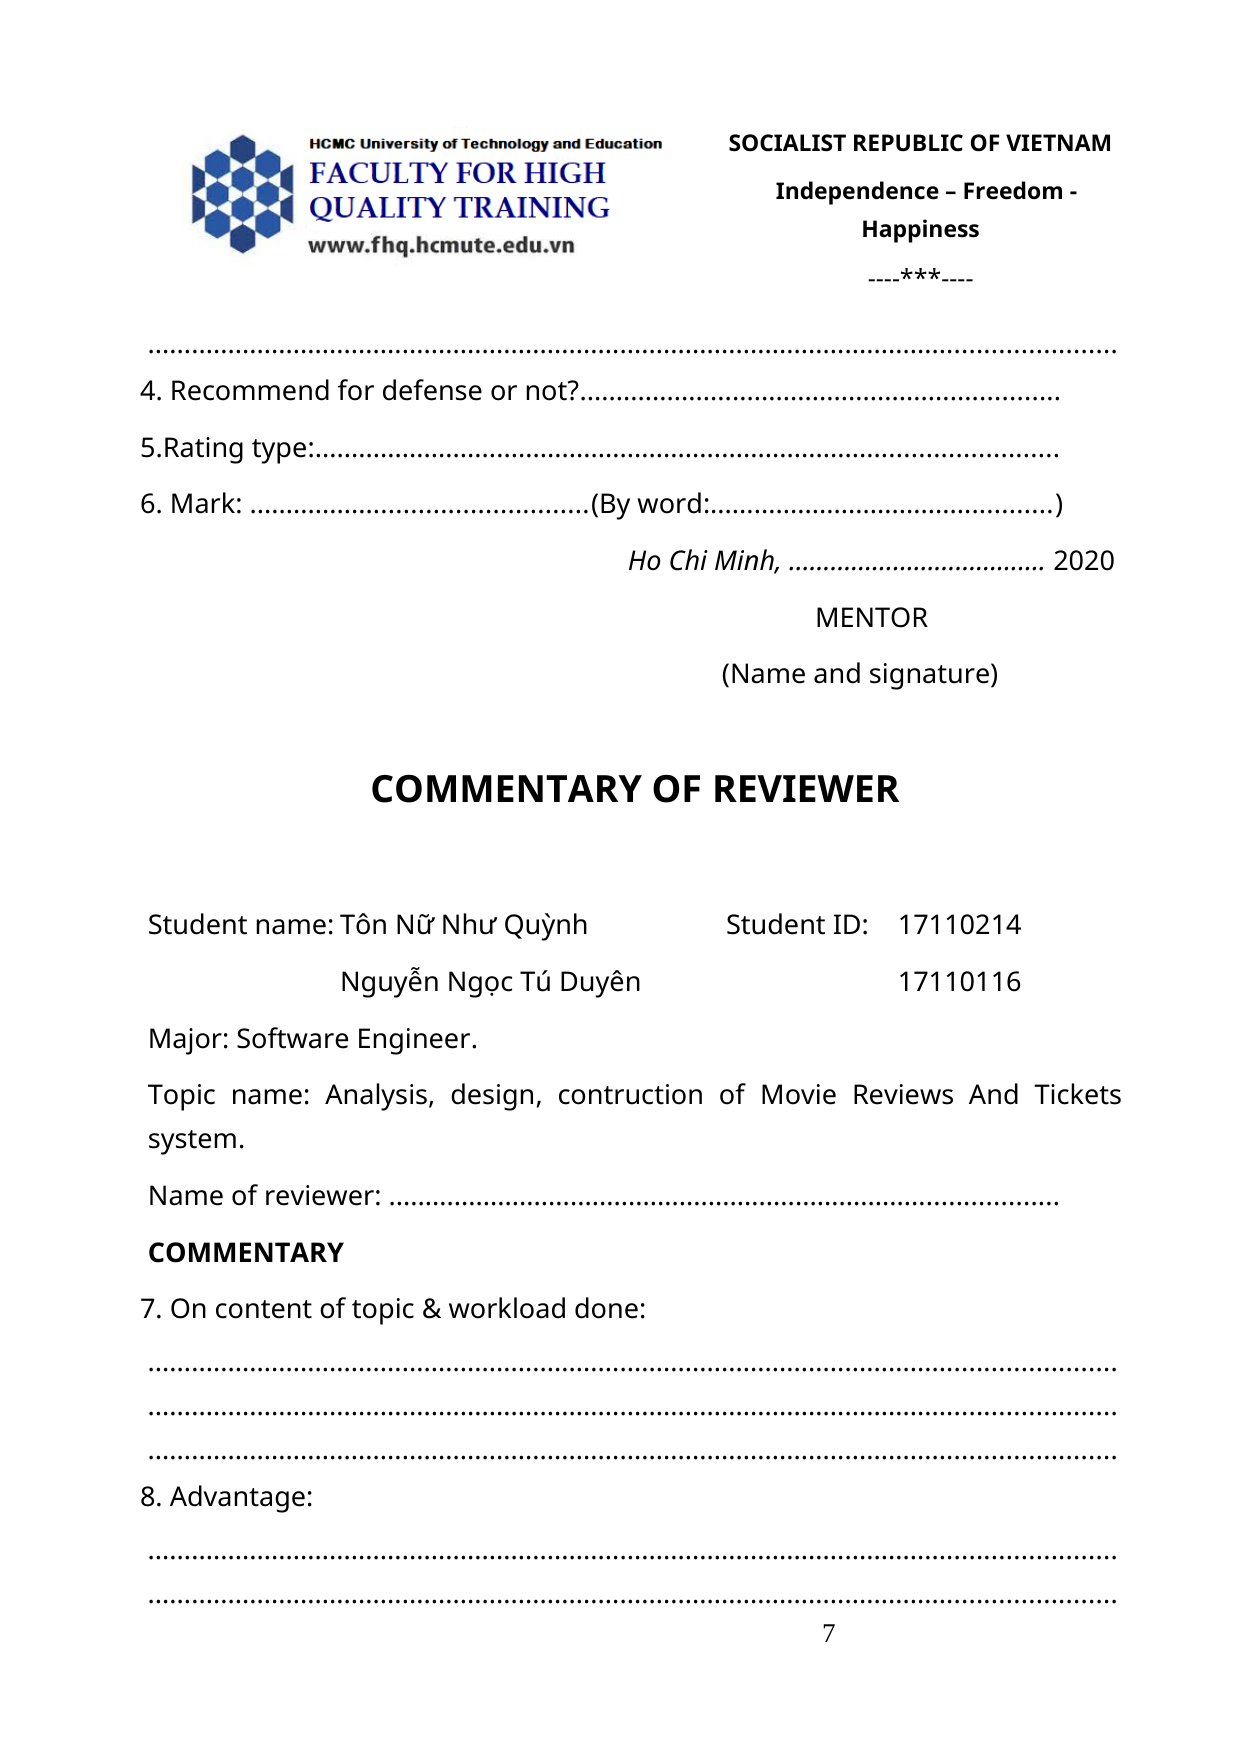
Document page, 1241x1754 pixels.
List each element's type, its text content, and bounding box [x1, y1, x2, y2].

table_header SOCIALIST REPUBLIC OF VIETNAM Independence – Freedom - Happiness ----***---- [699, 128, 1142, 311]
list 6. Mark: (By word: ) [140, 485, 1122, 522]
text MENTOR [148, 598, 1122, 635]
picture [181, 127, 664, 265]
text COMMENTARY OF REVIEWER [148, 762, 1122, 813]
text COMMENTARY [148, 1233, 1122, 1270]
text Topic name: Analysis, design, contruction of Movie Reviews And Tickets system. [148, 1076, 1122, 1157]
text Nguyễn Ngọc Tú Duyên 17110116 [148, 962, 1122, 999]
table_header [94, 128, 699, 311]
list Advantage: [140, 1477, 1122, 1514]
text Student name: Tôn Nữ Như Quỳnh Student ID: 17110214 [148, 906, 1122, 943]
text (Name and signature) [148, 655, 1122, 692]
text Ho Chi Minh, ………………………………. 2020 [148, 542, 1122, 578]
list 5.Rating type: [140, 428, 1141, 465]
list On content of topic & workload done: [140, 1290, 1122, 1327]
text Name of reviewer: [148, 1177, 1122, 1213]
list 4. Recommend for defense or not? [140, 372, 1141, 408]
text Major: Software Engineer. [148, 1019, 1122, 1056]
